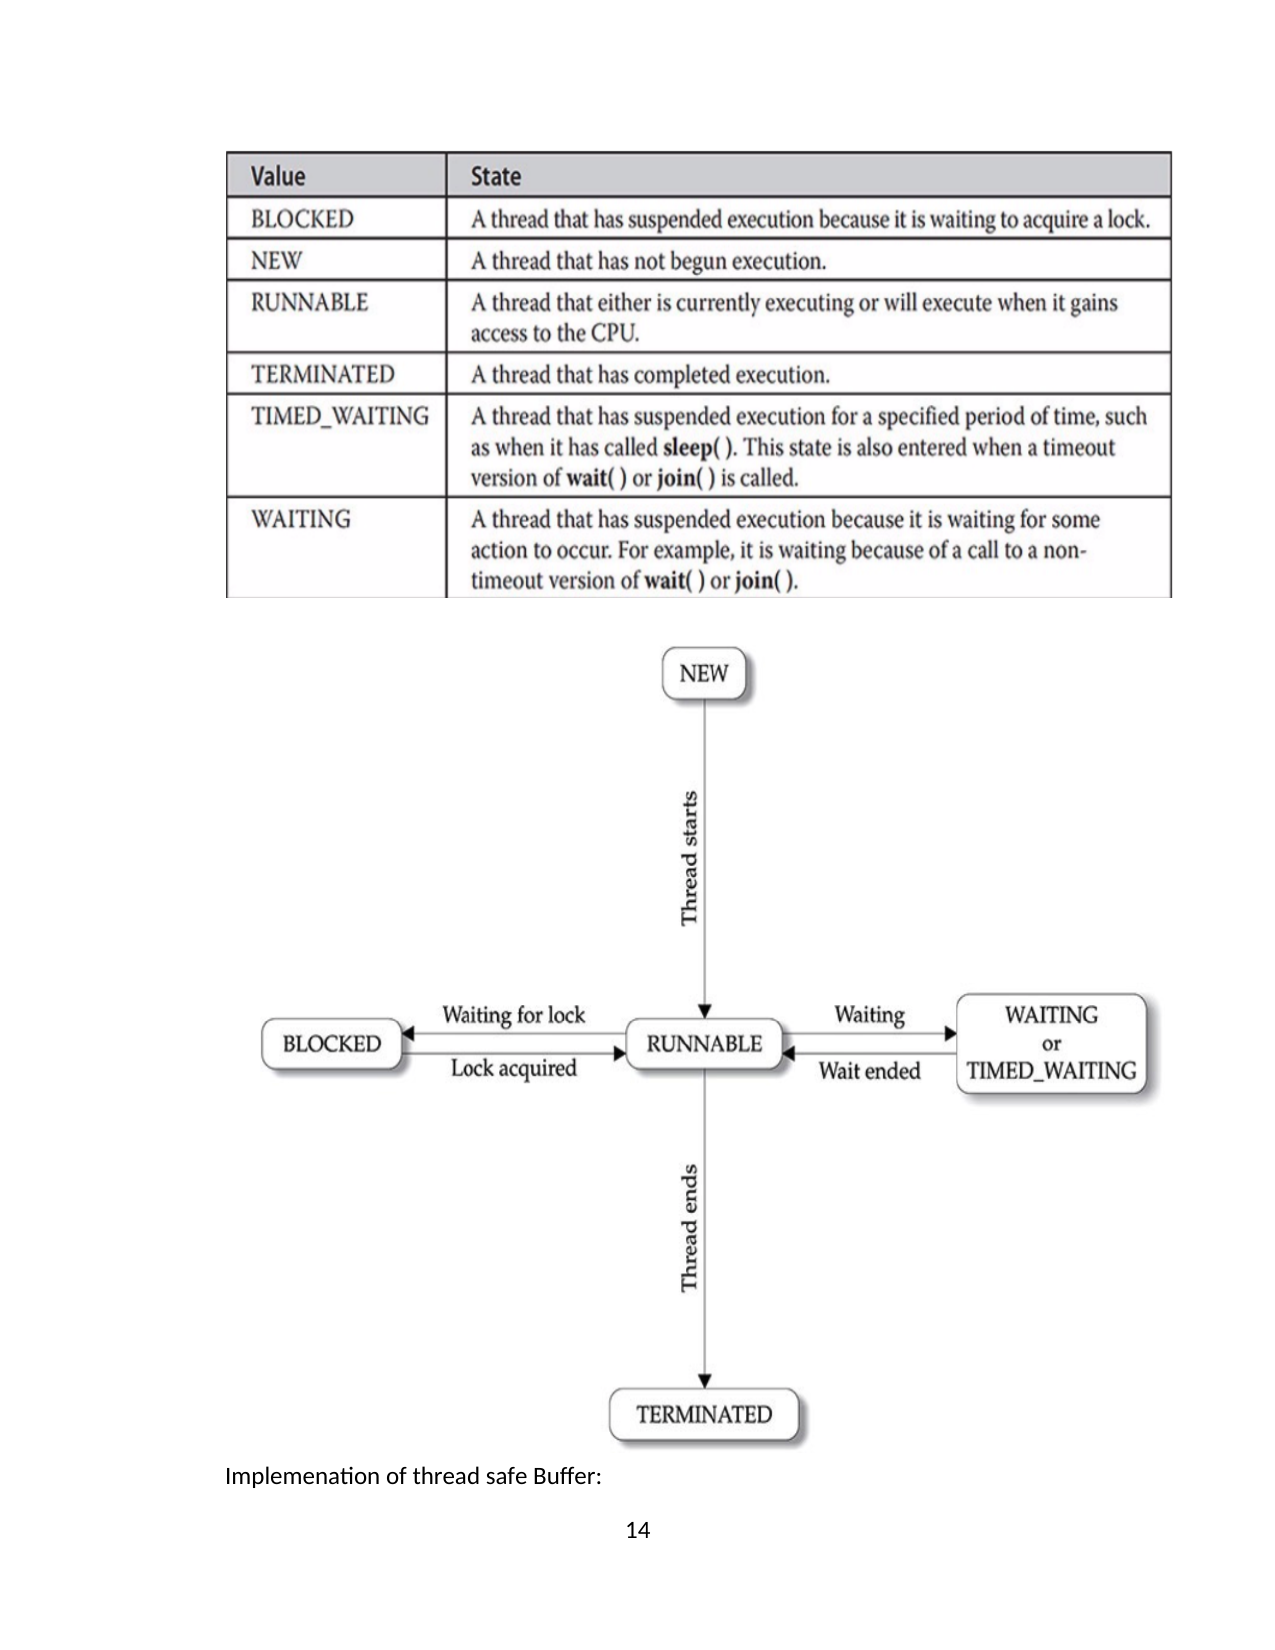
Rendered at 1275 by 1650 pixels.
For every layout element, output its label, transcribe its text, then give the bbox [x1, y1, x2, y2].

text Implemenation of thread safe Buffer: [225, 1461, 1125, 1491]
picture [225, 628, 1200, 1461]
picture [225, 150, 1175, 598]
